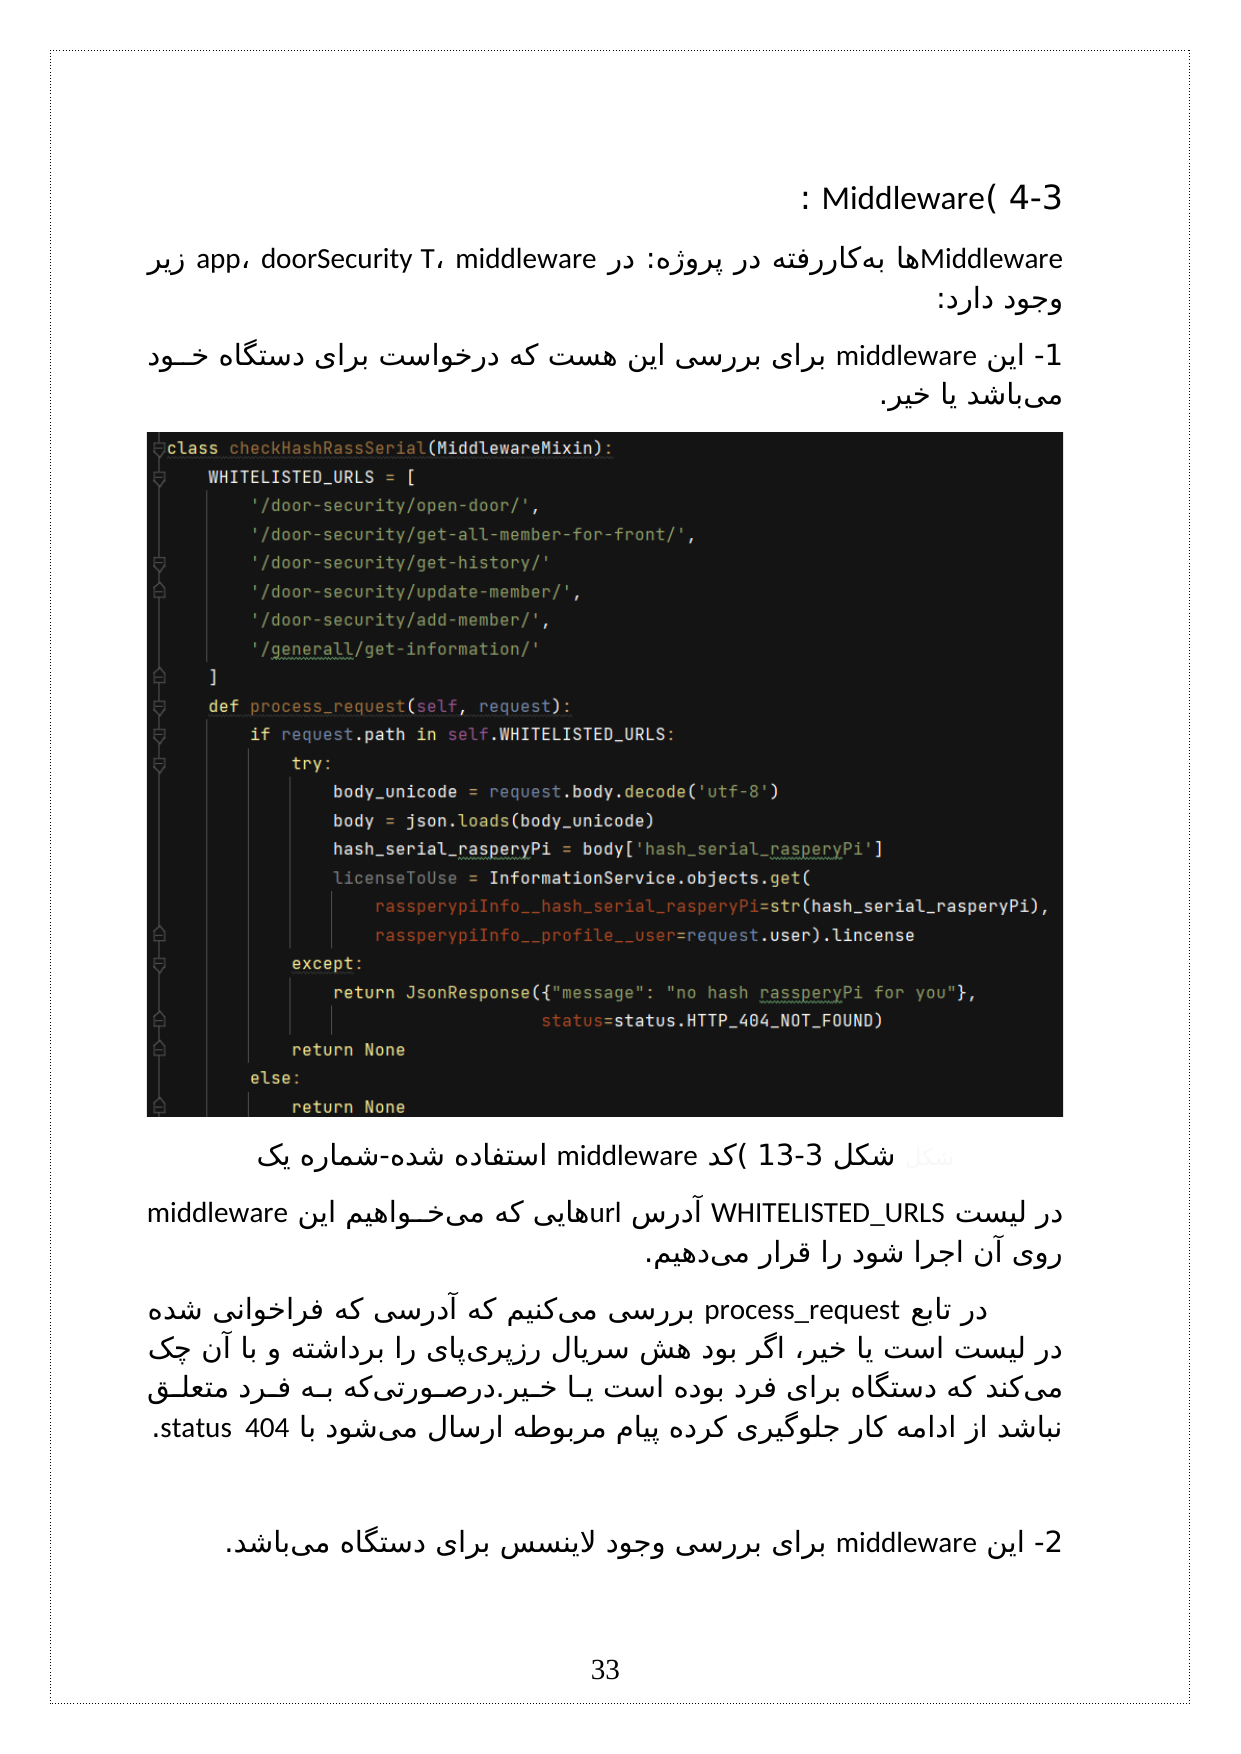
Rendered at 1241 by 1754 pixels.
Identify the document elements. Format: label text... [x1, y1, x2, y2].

text 4-3 )Middleware : [147, 177, 1063, 218]
text در تابع process_request بررسی می‌کنیم که آدرسی که فراخوانی شده در لیست است یا خیر، اگر بود هش سریال رزپری‌پای را برداشته و با آن چک می‌کند که دستگاه برای فرد بوده است یا خیر.درصورتی‌که به فرد متعلق نباشد از ادامه کار جلوگیری کرده پیام مربوطه ارسال می‌شود با status 404. [147, 1291, 1063, 1445]
text در لیست WHITELISTED_URLS آدرس urlهایی که می‌خواهیم این middleware روی آن اجرا شود را قرار می‌دهیم. [147, 1194, 1063, 1269]
text شکل شکل 3-13 )کد middleware استفاده شده-شماره یک [147, 1137, 1063, 1173]
text 1- این middleware برای بررسی این هست که درخواست برای دستگاه خود می‌باشد یا خیر. [147, 337, 1063, 411]
text 2- این middleware برای بررسی وجود لاینسس برای دستگاه می‌باشد. [147, 1524, 1063, 1560]
text Middlewareها به‌کاررفته در پروژه: در app، doorSecurity T، middleware زیر وجود دارد: [147, 240, 1063, 315]
picture [146, 432, 1064, 1117]
